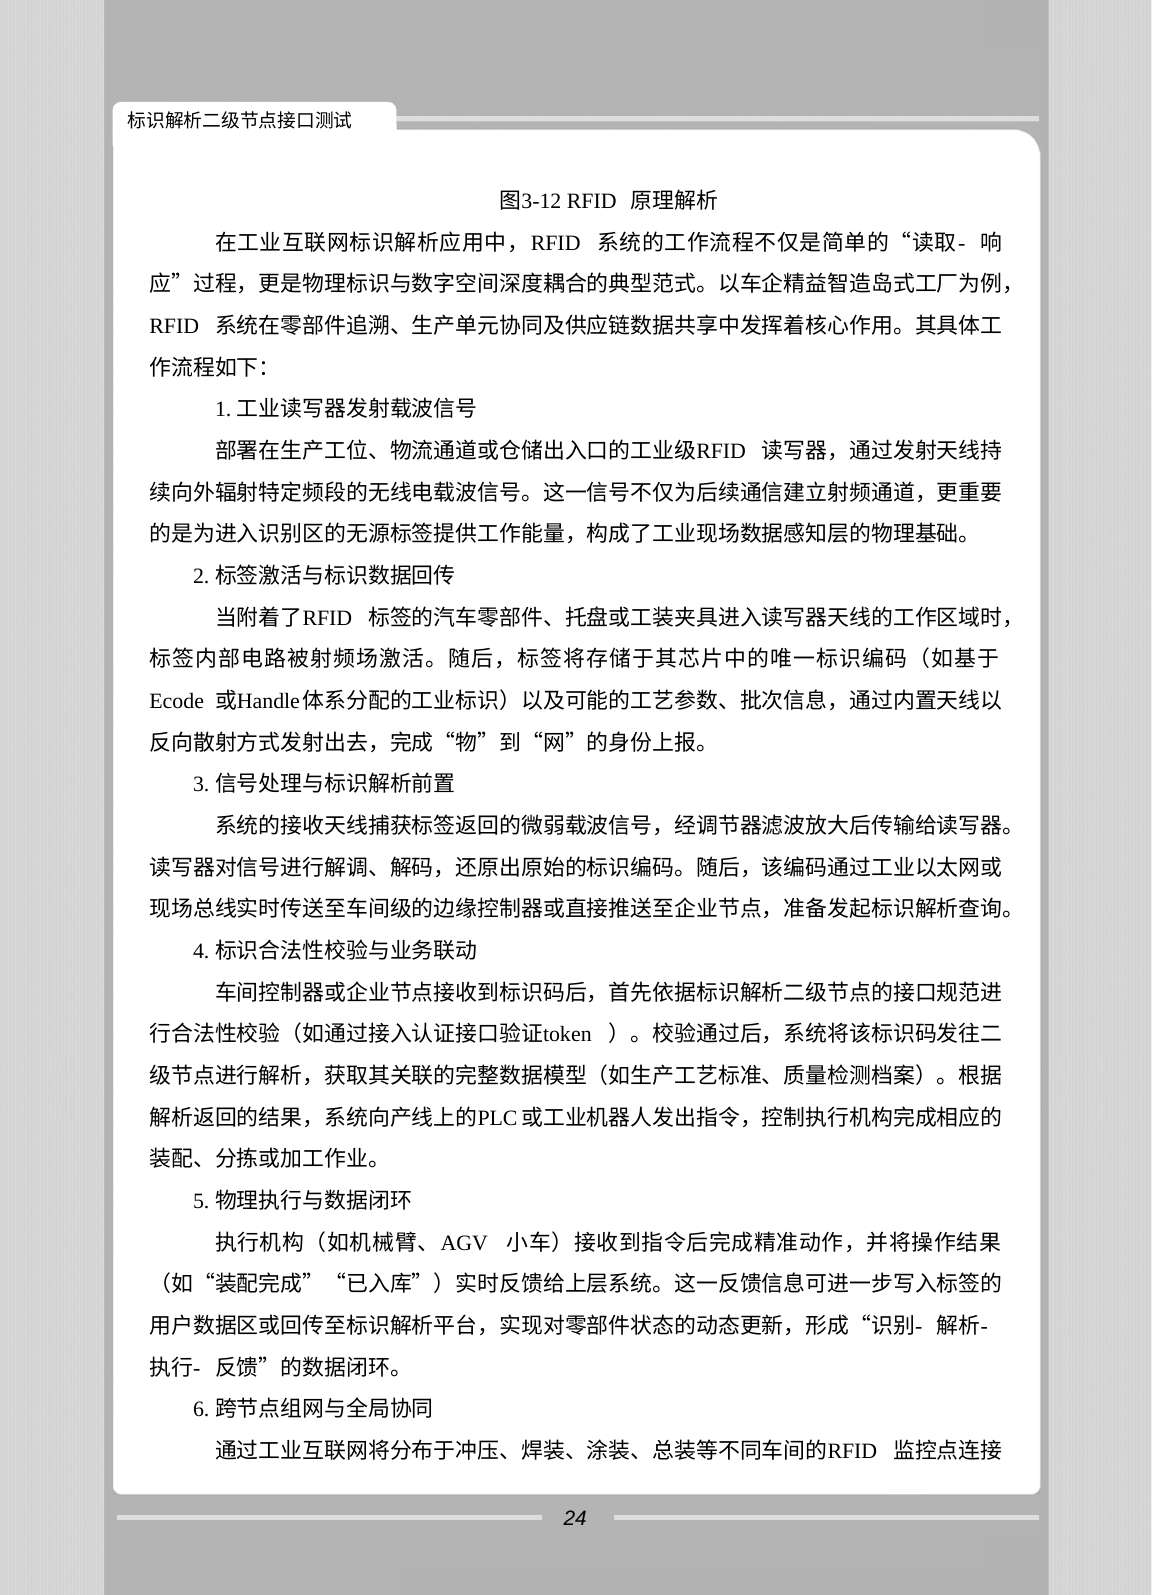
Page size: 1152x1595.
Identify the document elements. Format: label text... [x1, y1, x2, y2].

text 图3-12 RFID原理解析 [149, 178, 1002, 219]
list 物理执行与数据闭环 [149, 1178, 1002, 1219]
text 当附着了RFID标签的汽车零部件、托盘或工装夹具进入读写器天线的工作区域时，标签内部电路被射频场激活。随后，标签将存储于其芯片中的唯一标识编码（如基于Ecode或Handle体系分配的工业标识）以及可能的工艺参数、批次信息，通过内置天线以反向散射方式发射出去，完成“物”到“网”的身份上报。 [149, 594, 1002, 761]
text 部署在生产工位、物流通道或仓储出入口的工业级RFID读写器，通过发射天线持续向外辐射特定频段的无线电载波信号。这一信号不仅为后续通信建立射频通道，更重要的是为进入识别区的无源标签提供工作能量，构成了工业现场数据感知层的物理基础。 [149, 428, 1002, 553]
list 跨节点组网与全局协同 [149, 1386, 1002, 1428]
text 执行机构（如机械臂、AGV小车）接收到指令后完成精准动作，并将操作结果（如“装配完成”“已入库”）实时反馈给上层系统。这一反馈信息可进一步写入标签的用户数据区或回传至标识解析平台，实现对零部件状态的动态更新，形成“识别-解析-执行-反馈”的数据闭环。 [149, 1219, 1002, 1386]
list 标签激活与标识数据回传 [149, 553, 1002, 594]
list 标识合法性校验与业务联动 [149, 928, 1002, 969]
text 车间控制器或企业节点接收到标识码后，首先依据标识解析二级节点的接口规范进行合法性校验（如通过接入认证接口验证token）。校验通过后，系统将该标识码发往二级节点进行解析，获取其关联的完整数据模型（如生产工艺标准、质量检测档案）。根据解析返回的结果，系统向产线上的PLC或工业机器人发出指令，控制执行机构完成相应的装配、分拣或加工作业。 [149, 969, 1002, 1178]
list 信号处理与标识解析前置 [149, 761, 1002, 803]
picture [0, 0, 1152, 1595]
list 工业读写器发射载波信号 [149, 386, 1002, 428]
text 系统的接收天线捕获标签返回的微弱载波信号，经调节器滤波放大后传输给读写器。读写器对信号进行解调、解码，还原出原始的标识编码。随后，该编码通过工业以太网或现场总线实时传送至车间级的边缘控制器或直接推送至企业节点，准备发起标识解析查询。 [149, 803, 1002, 928]
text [149, 1428, 1002, 1469]
text 在工业互联网标识解析应用中，RFID系统的工作流程不仅是简单的“读取-响应”过程，更是物理标识与数字空间深度耦合的典型范式。以车企精益智造岛式工厂为例，RFID系统在零部件追溯、生产单元协同及供应链数据共享中发挥着核心作用。其具体工作流程如下： [149, 219, 1002, 386]
